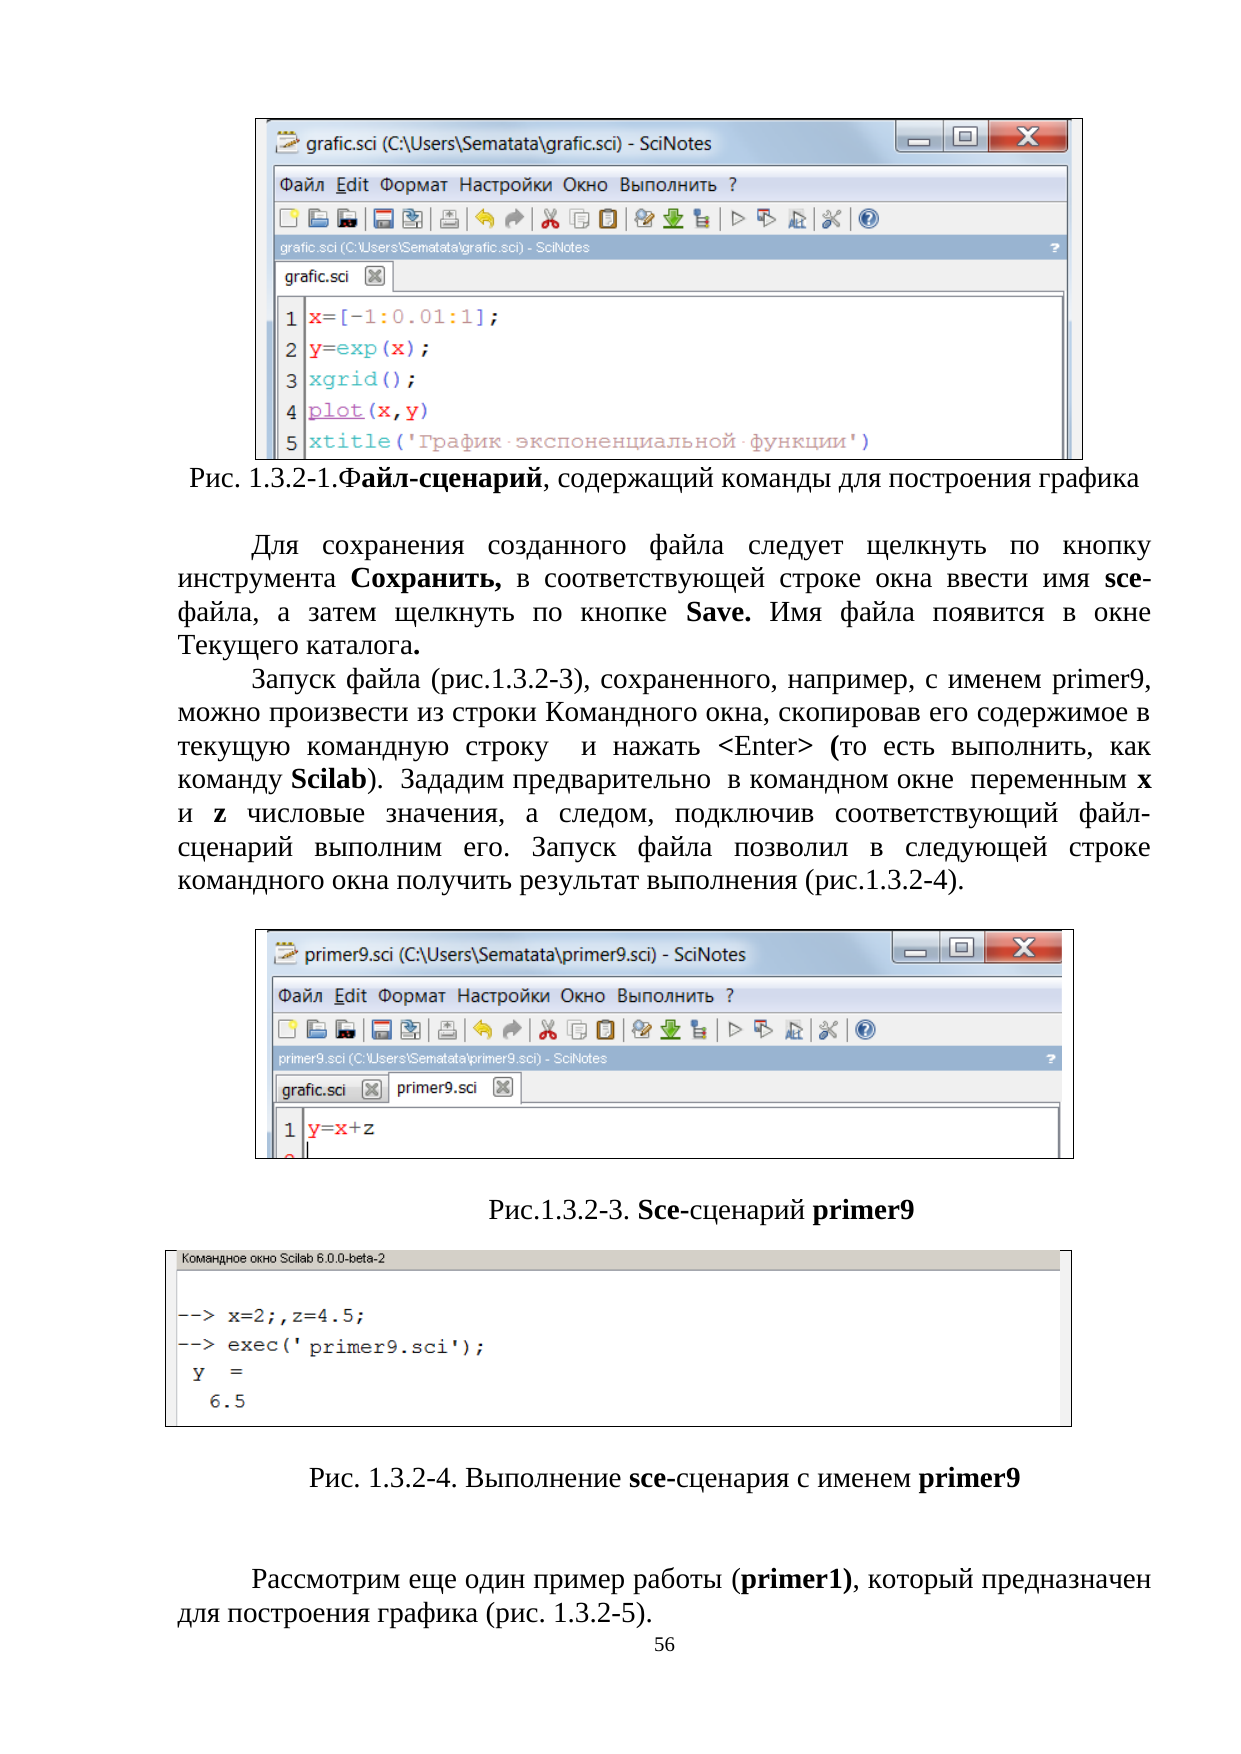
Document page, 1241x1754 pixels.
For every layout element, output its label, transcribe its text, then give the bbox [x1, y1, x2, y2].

table_header [166, 1251, 176, 1426]
table_header [256, 930, 267, 1158]
text Рис.1.3.2-3. Sce-сценарий primer9 [177, 1192, 1152, 1226]
picture [176, 1250, 1060, 1426]
text Рассмотрим еще один пример работы (primer1), который предназначен для построения графика (рис. 1.3.2-5). [177, 1561, 1152, 1628]
text Для сохранения созданного файла следует щелкнуть по кнопку инструмента Сохранить, в соответствующей строке окна ввести имя sce-файла, а затем щелкнуть по кнопке Save. Имя файла появится в окне Текущего каталога. [177, 527, 1152, 661]
table_header [1062, 930, 1073, 1158]
text Запуск файла (рис.1.3.2-3), сохраненного, например, с именем primer9, можно произвести из строки Командного окна, скопировав его содержимое в текущую командную строку и нажать <Enter> (то есть выполнить, как команду Scilab). Зададим предварительно в командном окне переменным x и z числовые значения, а следом, подключив соответствующий файл-сценарий выполним его. Запуск файла позволил в следующей строке командного окна получить результат выполнения (рис.1.3.2-4). [177, 661, 1152, 896]
text Рис. 1.3.2-1.Файл-сценарий, содержащий команды для построения графика [177, 460, 1152, 493]
table_header [1072, 119, 1082, 459]
picture [267, 930, 1062, 1158]
picture [266, 119, 1072, 459]
table_header [256, 119, 266, 459]
text Рис. 1.3.2-4. Выполнение sce-сценария с именем primer9 [177, 1461, 1152, 1494]
table_header [1060, 1251, 1071, 1426]
